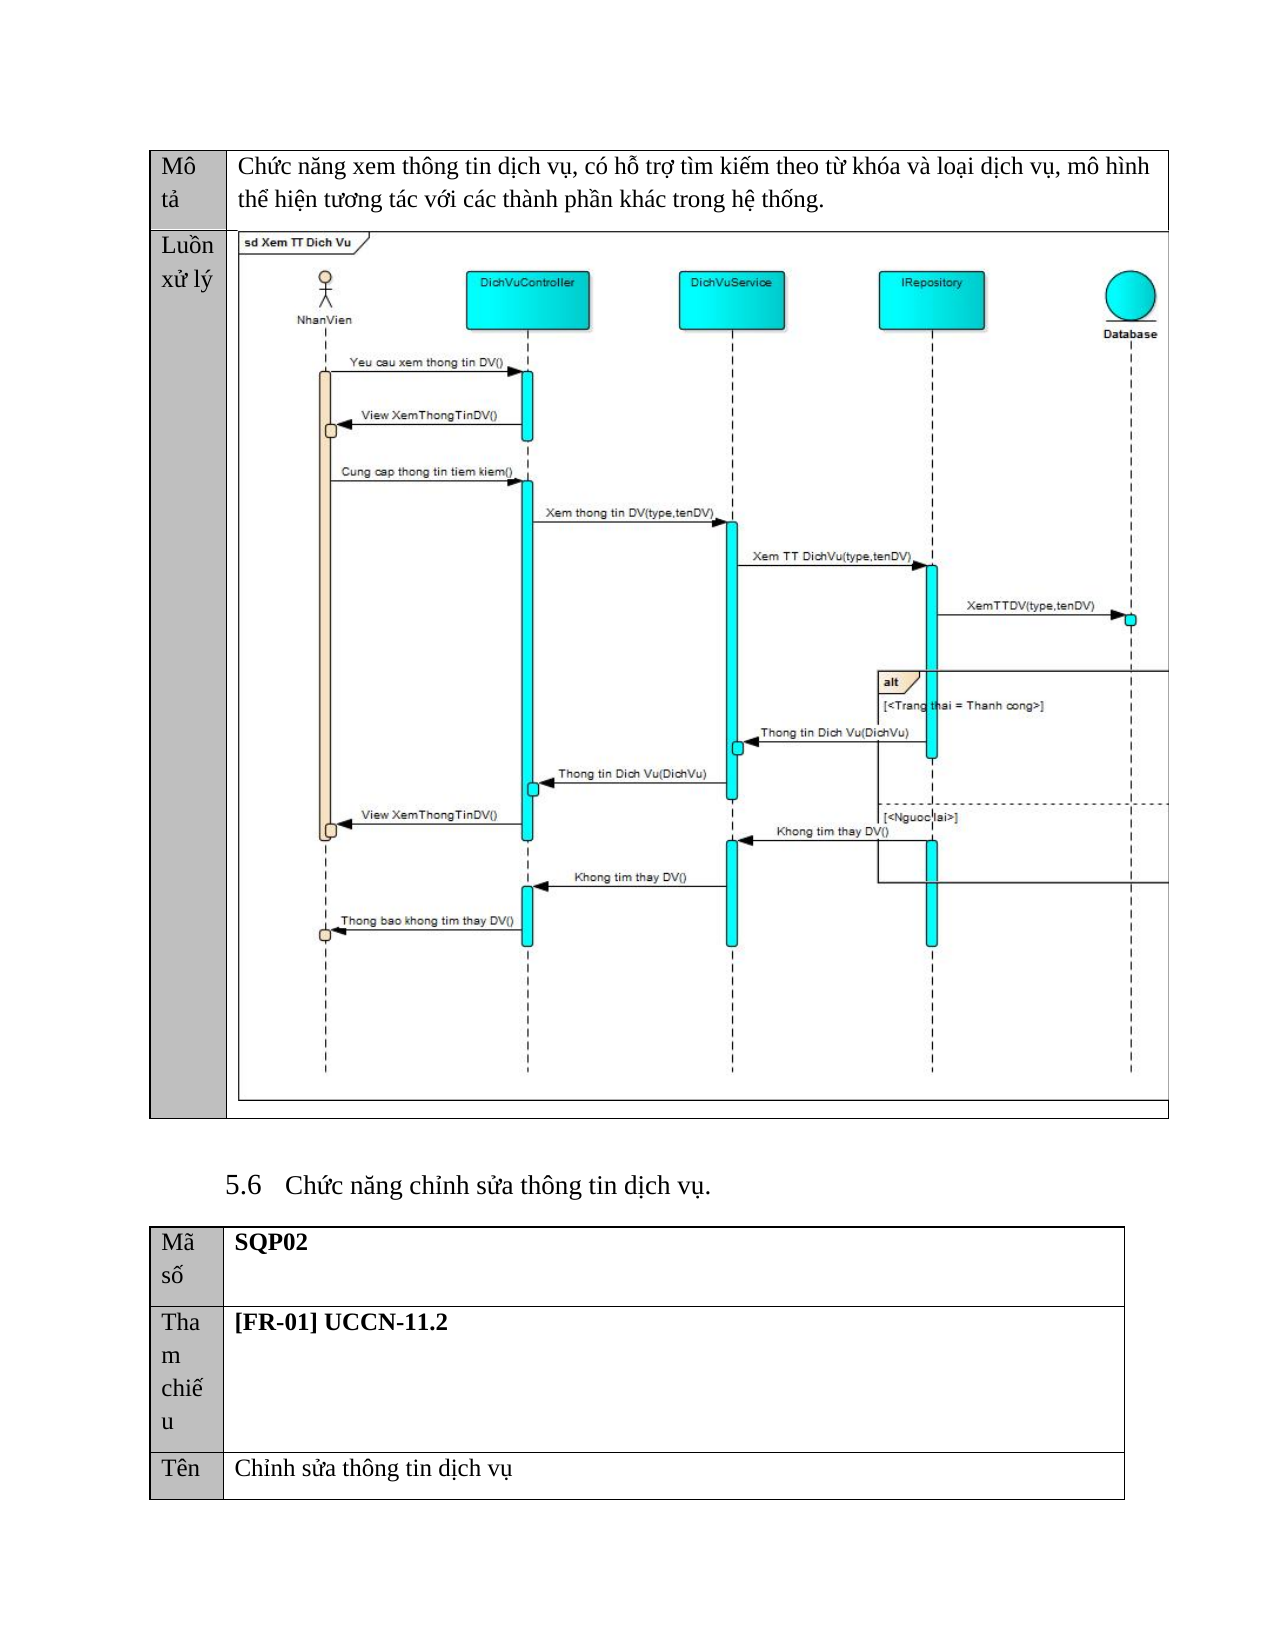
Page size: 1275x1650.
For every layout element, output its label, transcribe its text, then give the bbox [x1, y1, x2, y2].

table_cell [227, 231, 1168, 1118]
table_header SQP02 [224, 1228, 1124, 1306]
table_cell Luồn xử lý [151, 231, 226, 1118]
table_cell Tham chiếu [151, 1307, 223, 1452]
table_header Mã số [151, 1228, 223, 1306]
table_cell Mô tả [151, 151, 226, 229]
text Chức năng chỉnh sửa thông tin dịch vụ. [225, 1167, 1125, 1201]
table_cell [224, 1453, 1124, 1499]
picture [237, 230, 1169, 1101]
table_cell Tên chức năng [151, 1453, 223, 1499]
table_cell [FR-01] UCCN-11.2 [224, 1307, 1124, 1452]
table_cell Chức năng xem thông tin dịch vụ, có hỗ trợ tìm kiếm theo từ khóa và loại dịch vụ, mô hình thể hiện tương tác với các thành phần khác trong hệ thống. [227, 151, 1168, 229]
